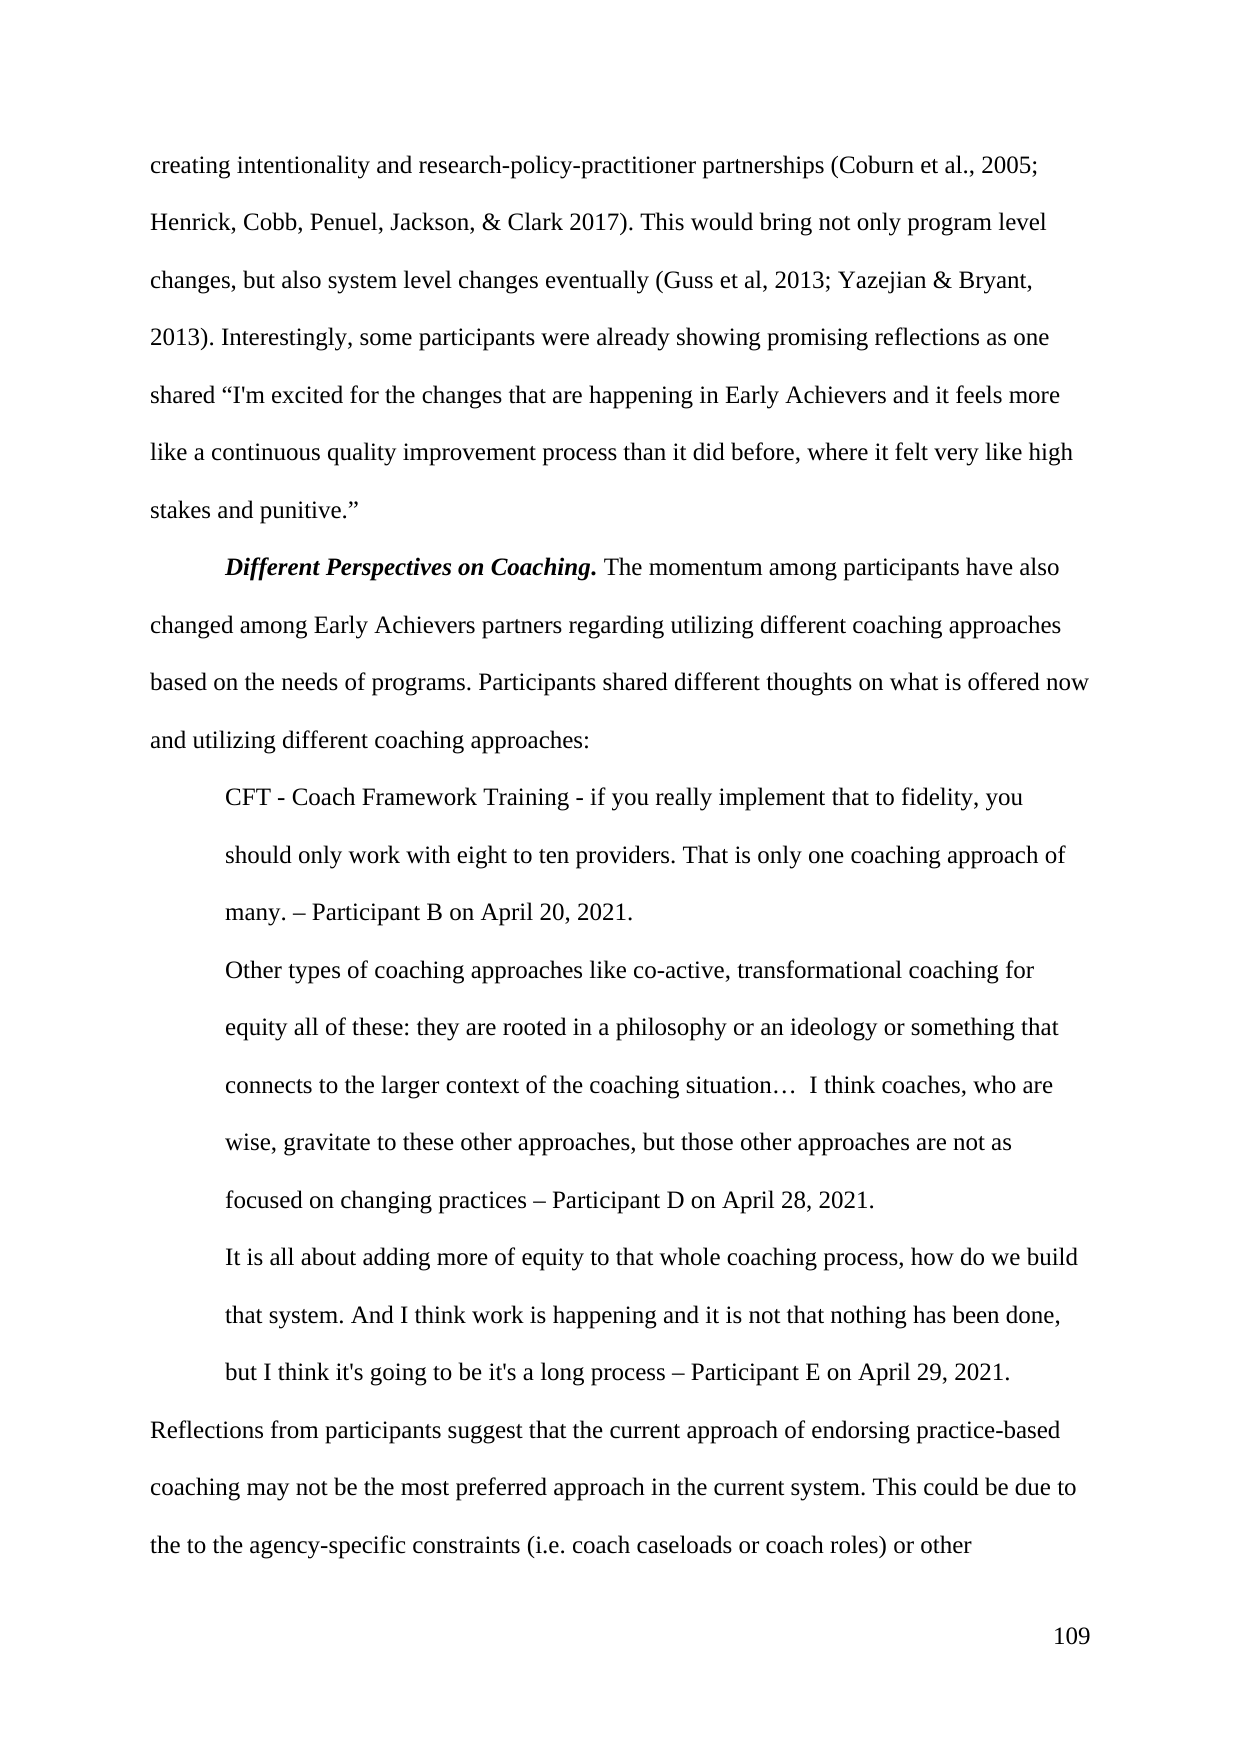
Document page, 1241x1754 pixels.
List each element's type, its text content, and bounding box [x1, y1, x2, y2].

text CFT - Coach Framework Training - if you really implement that to fidelity, you should only work with eight to ten providers. That is only one coaching approach of many. – Participant B on April 20, 2021. [225, 782, 1078, 926]
text It is all about adding more of equity to that whole coaching process, how do we build that system. And I think work is happening and it is not that nothing has been done, but I think it's going to be it's a long process – Participant E on April 29, 2021. [225, 1242, 1090, 1386]
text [150, 150, 1078, 524]
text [150, 1415, 1078, 1559]
text Different Perspectives on Coaching. The momentum among participants have also changed among Early Achievers partners regarding utilizing different coaching approaches based on the needs of programs. Participants shared different thoughts on what is offered now and utilizing different coaching approaches: [150, 552, 1090, 754]
text Other types of coaching approaches like co-active, transformational coaching for equity all of these: they are rooted in a philosophy or an ideology or something that connects to the larger context of the coaching situation… I think coaches, who are wise, gravitate to these other approaches, but those other approaches are not as focused on changing practices – Participant D on April 28, 2021. [225, 955, 1090, 1214]
